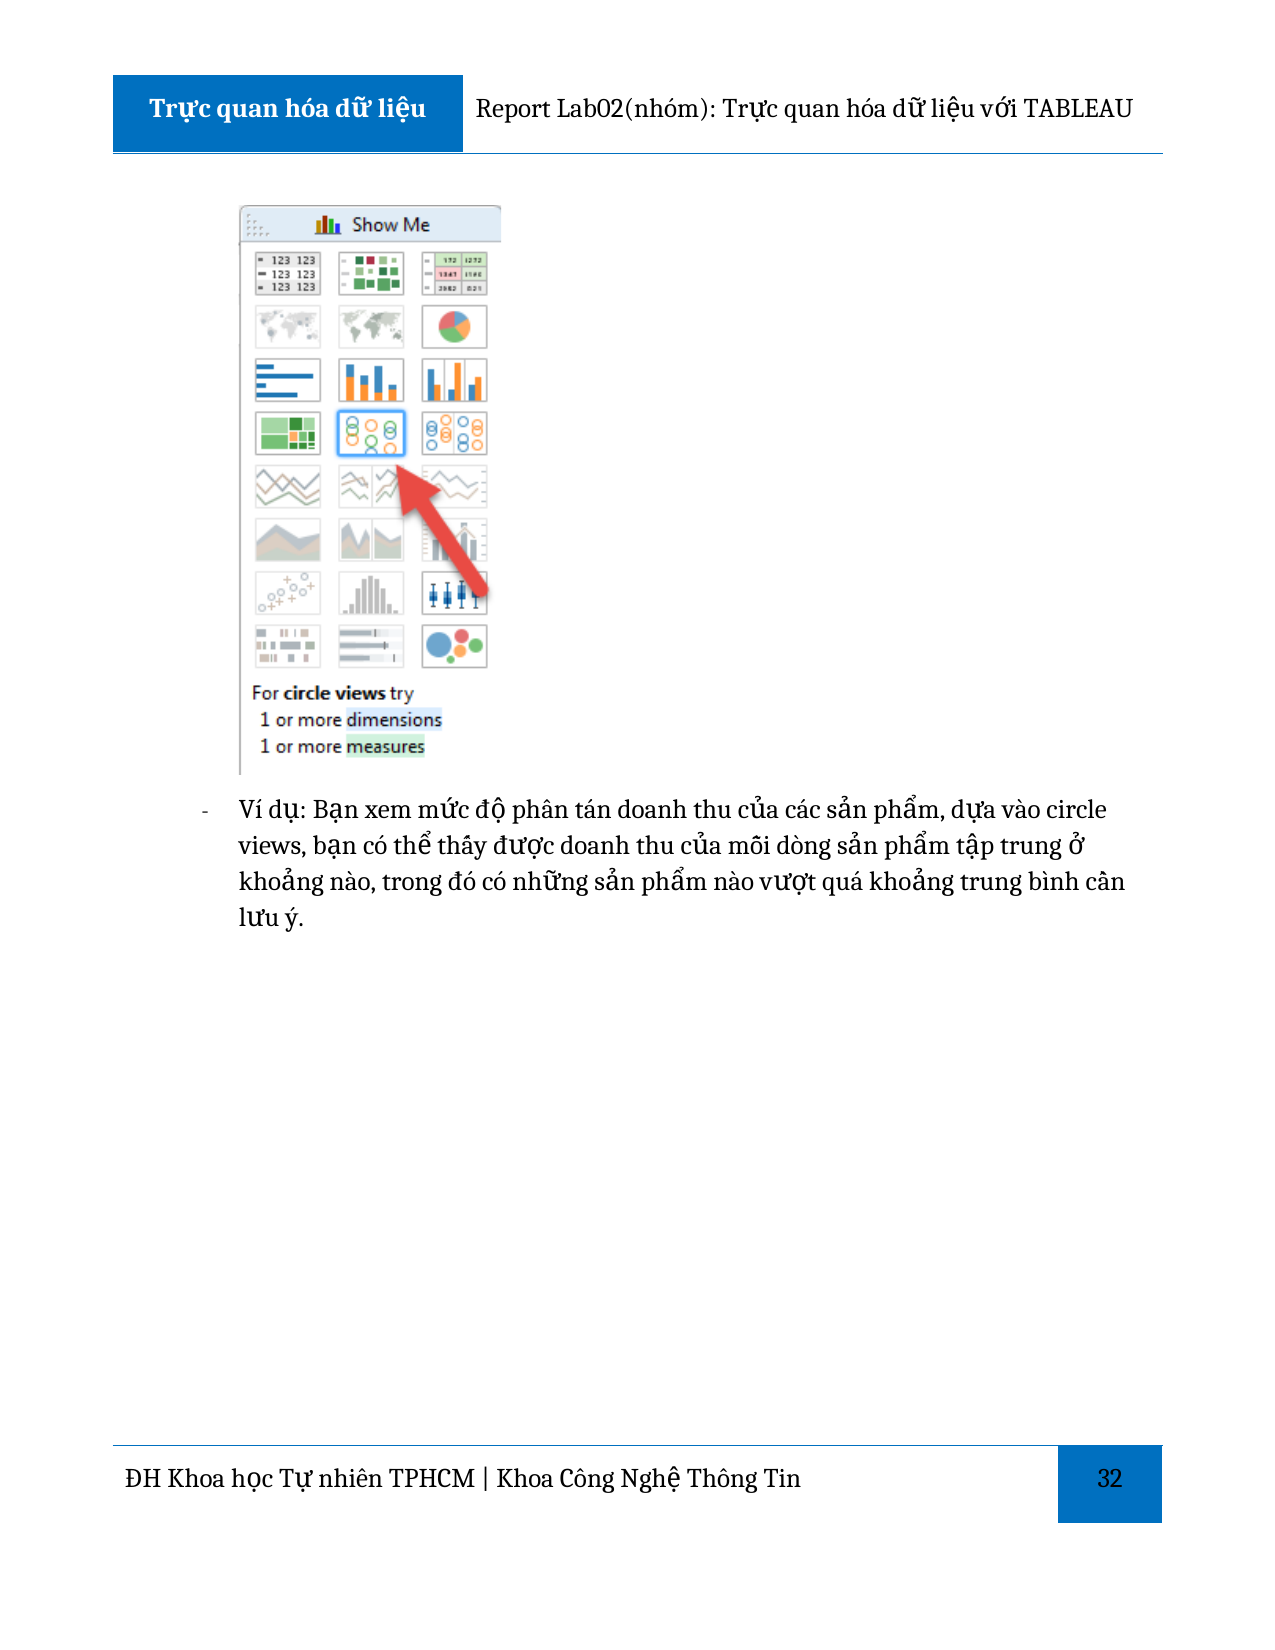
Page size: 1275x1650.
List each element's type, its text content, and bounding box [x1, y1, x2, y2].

picture [238, 205, 502, 775]
list Ví dụ: Bạn xem mức độ phân tán doanh thu của các sản phẩm, dựa vào circle views, bạn có thể thấy được doanh thu của mỗi dòng sản phẩm tập trung ở khoảng nào, trong đó có những sản phẩm nào vượt quá khoảng trung bình cần lưu ý. [201, 794, 1162, 933]
